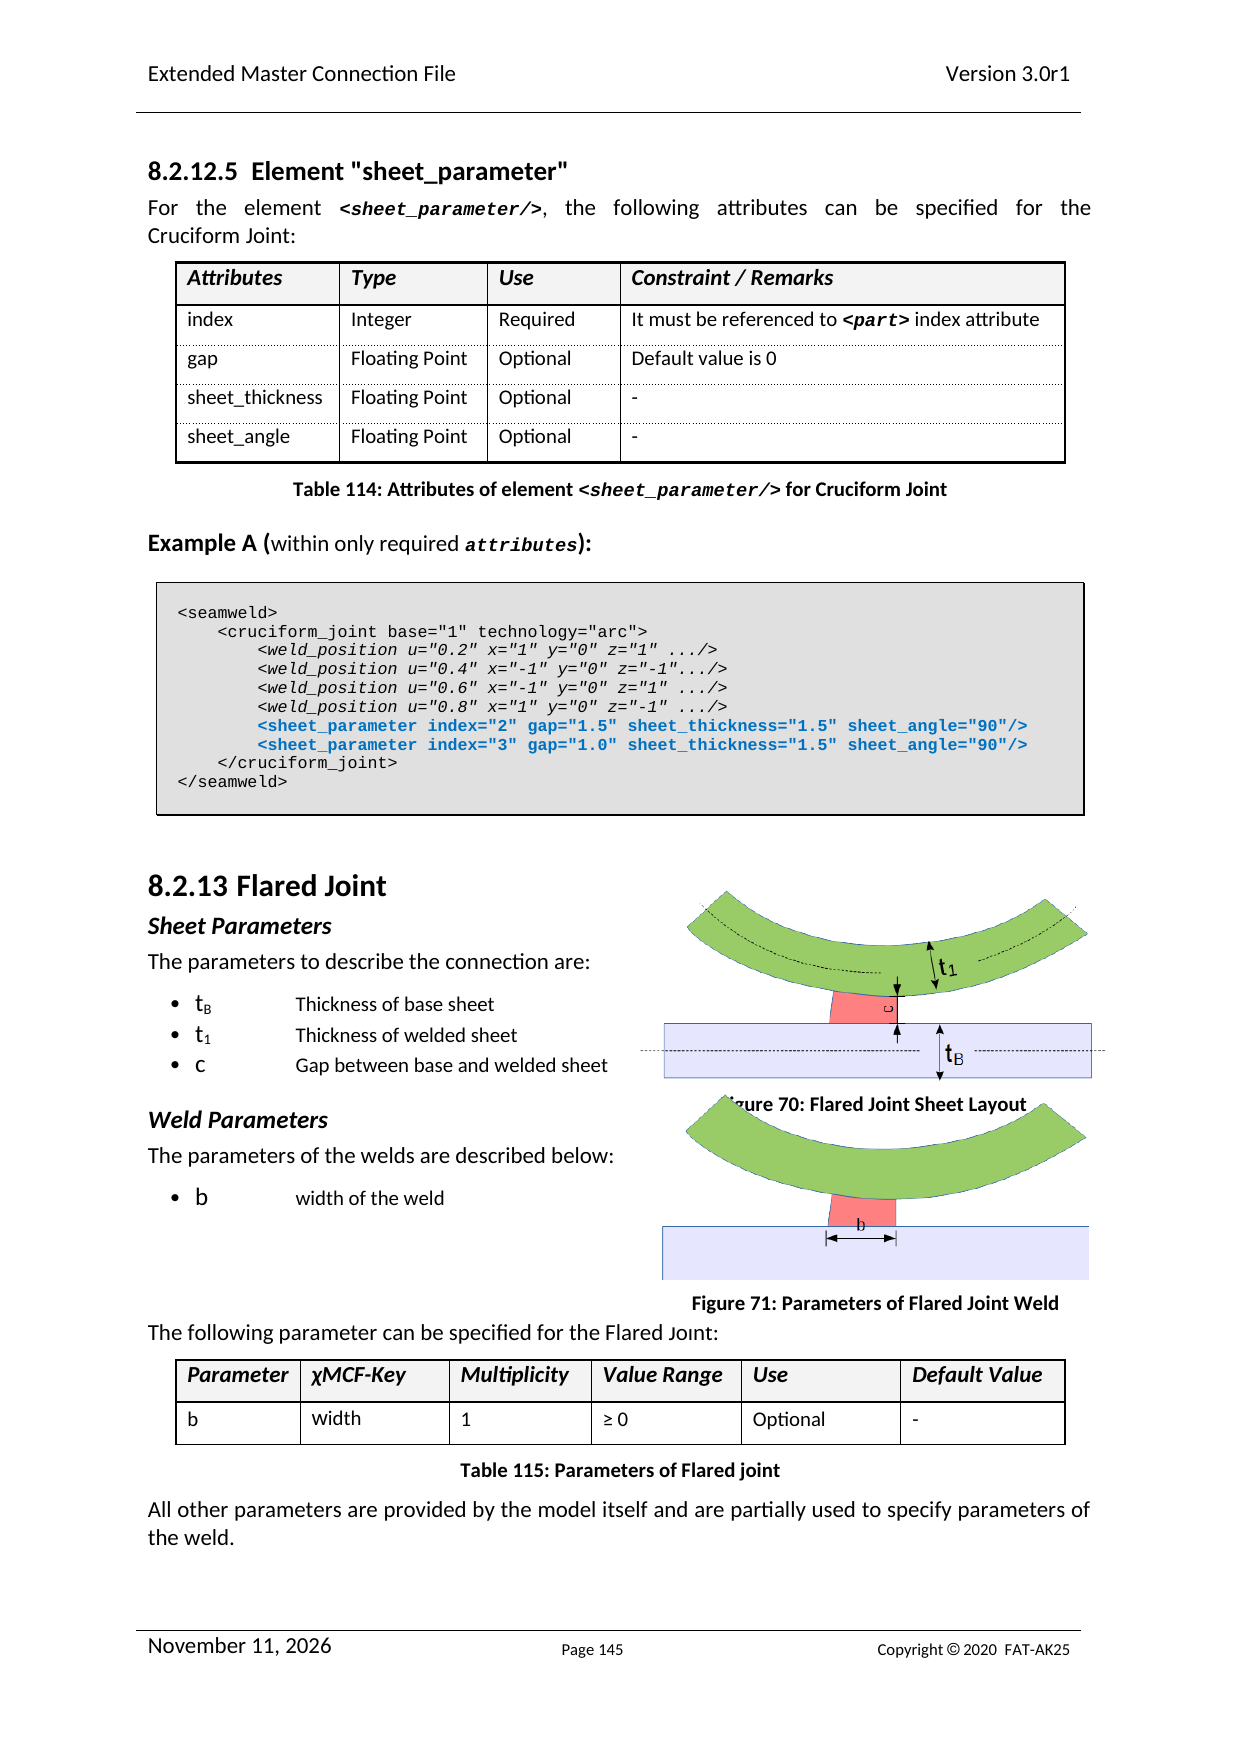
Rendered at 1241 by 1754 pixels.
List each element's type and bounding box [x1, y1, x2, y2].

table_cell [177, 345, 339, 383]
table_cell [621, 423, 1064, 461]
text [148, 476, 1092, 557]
picture [662, 1094, 1089, 1280]
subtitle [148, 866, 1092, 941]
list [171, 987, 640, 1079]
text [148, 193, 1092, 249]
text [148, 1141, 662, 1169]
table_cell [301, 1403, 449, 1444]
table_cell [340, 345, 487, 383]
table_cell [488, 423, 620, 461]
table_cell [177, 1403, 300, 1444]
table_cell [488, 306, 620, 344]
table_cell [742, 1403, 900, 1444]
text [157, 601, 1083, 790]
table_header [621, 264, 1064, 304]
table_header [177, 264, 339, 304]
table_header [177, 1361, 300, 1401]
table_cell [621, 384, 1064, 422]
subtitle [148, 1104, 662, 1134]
picture [640, 890, 1106, 1081]
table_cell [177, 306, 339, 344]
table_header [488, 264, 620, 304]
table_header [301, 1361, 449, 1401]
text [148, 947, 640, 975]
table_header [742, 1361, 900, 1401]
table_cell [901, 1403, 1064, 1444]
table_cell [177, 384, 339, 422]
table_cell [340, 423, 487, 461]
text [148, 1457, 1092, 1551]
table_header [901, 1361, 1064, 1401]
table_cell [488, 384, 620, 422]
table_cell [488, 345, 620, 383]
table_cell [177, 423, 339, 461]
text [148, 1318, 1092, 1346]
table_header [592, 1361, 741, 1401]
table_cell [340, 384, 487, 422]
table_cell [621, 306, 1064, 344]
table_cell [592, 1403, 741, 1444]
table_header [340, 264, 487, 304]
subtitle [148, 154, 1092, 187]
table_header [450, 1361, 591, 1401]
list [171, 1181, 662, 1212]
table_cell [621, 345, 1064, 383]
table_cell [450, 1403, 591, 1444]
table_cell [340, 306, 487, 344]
